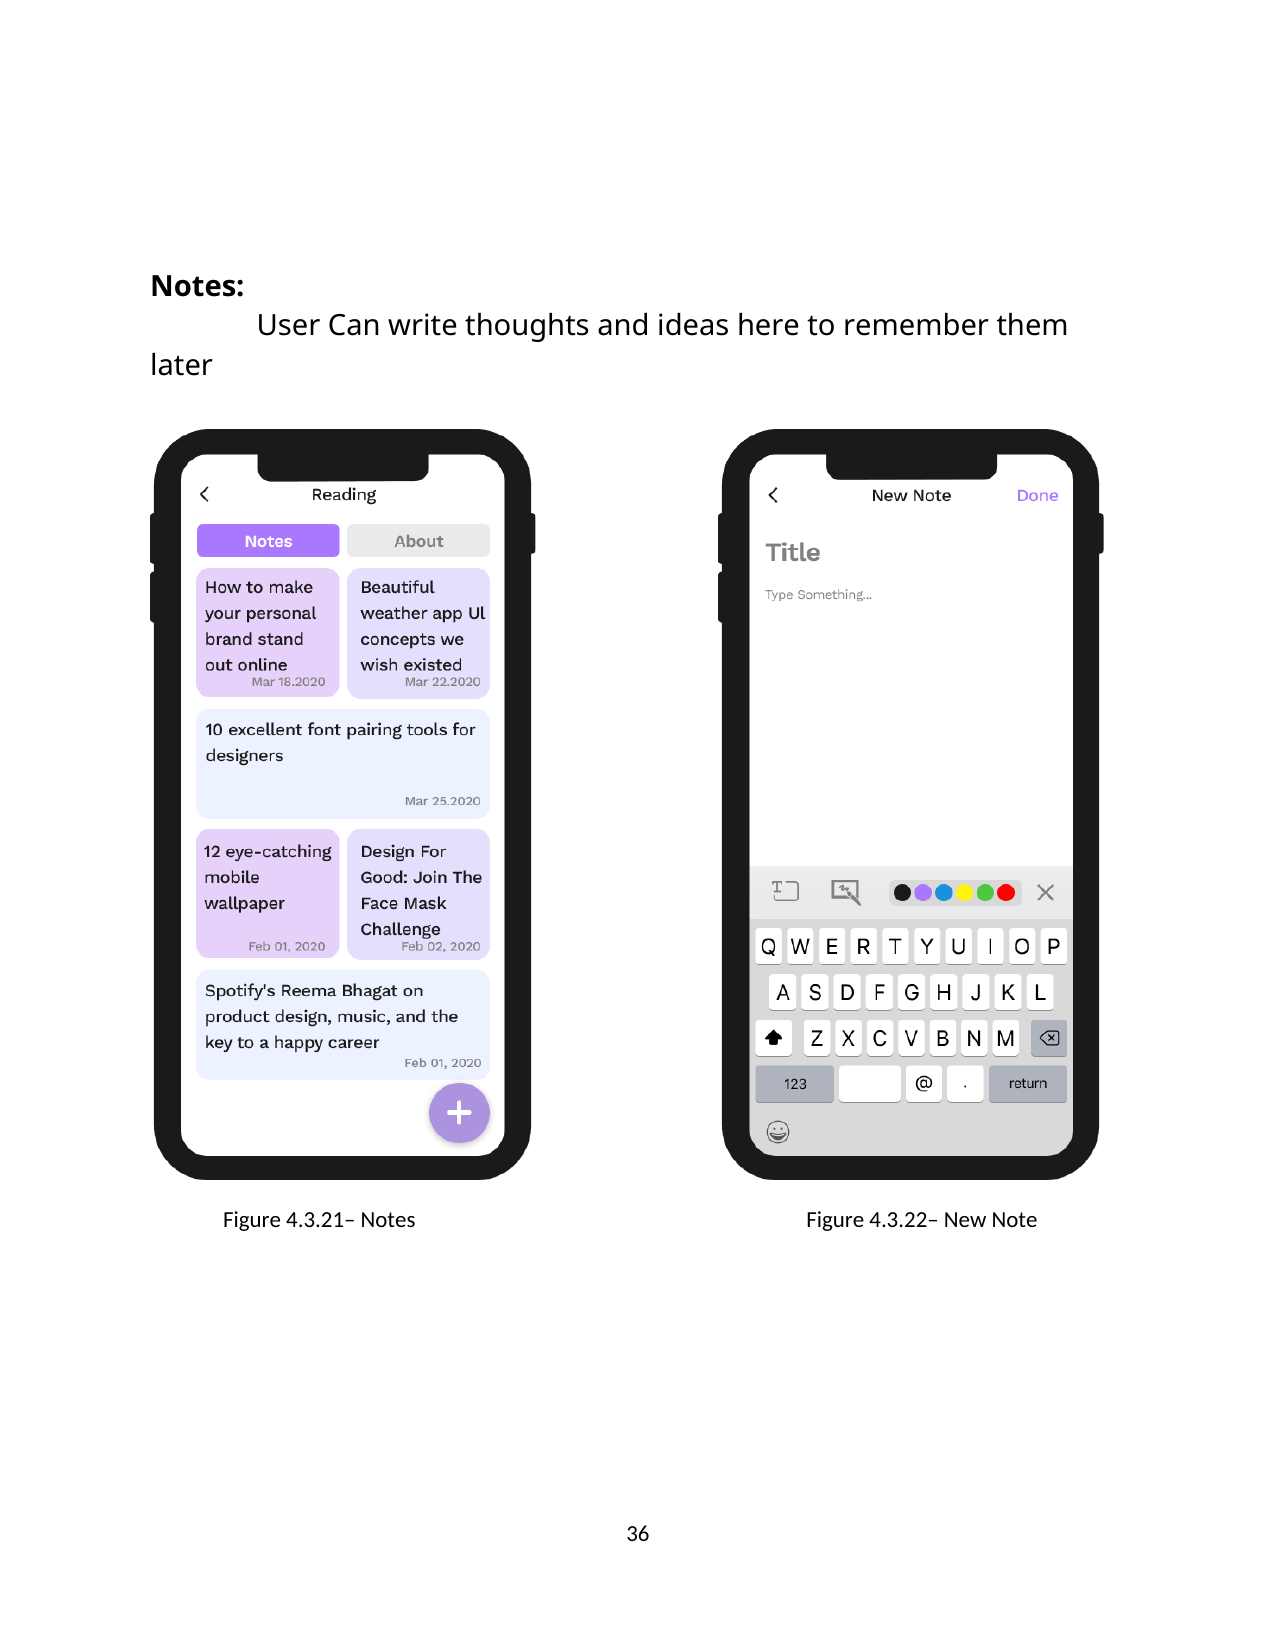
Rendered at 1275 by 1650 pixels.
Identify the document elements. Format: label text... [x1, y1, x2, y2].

text Figure 4.3.21– Notes Figure 4.3.22– New Note [150, 1205, 1125, 1233]
picture [150, 429, 536, 1180]
picture [718, 429, 1104, 1180]
text User Can write thoughts and ideas here to remember them later [150, 305, 1125, 384]
text Notes: [150, 265, 1125, 305]
